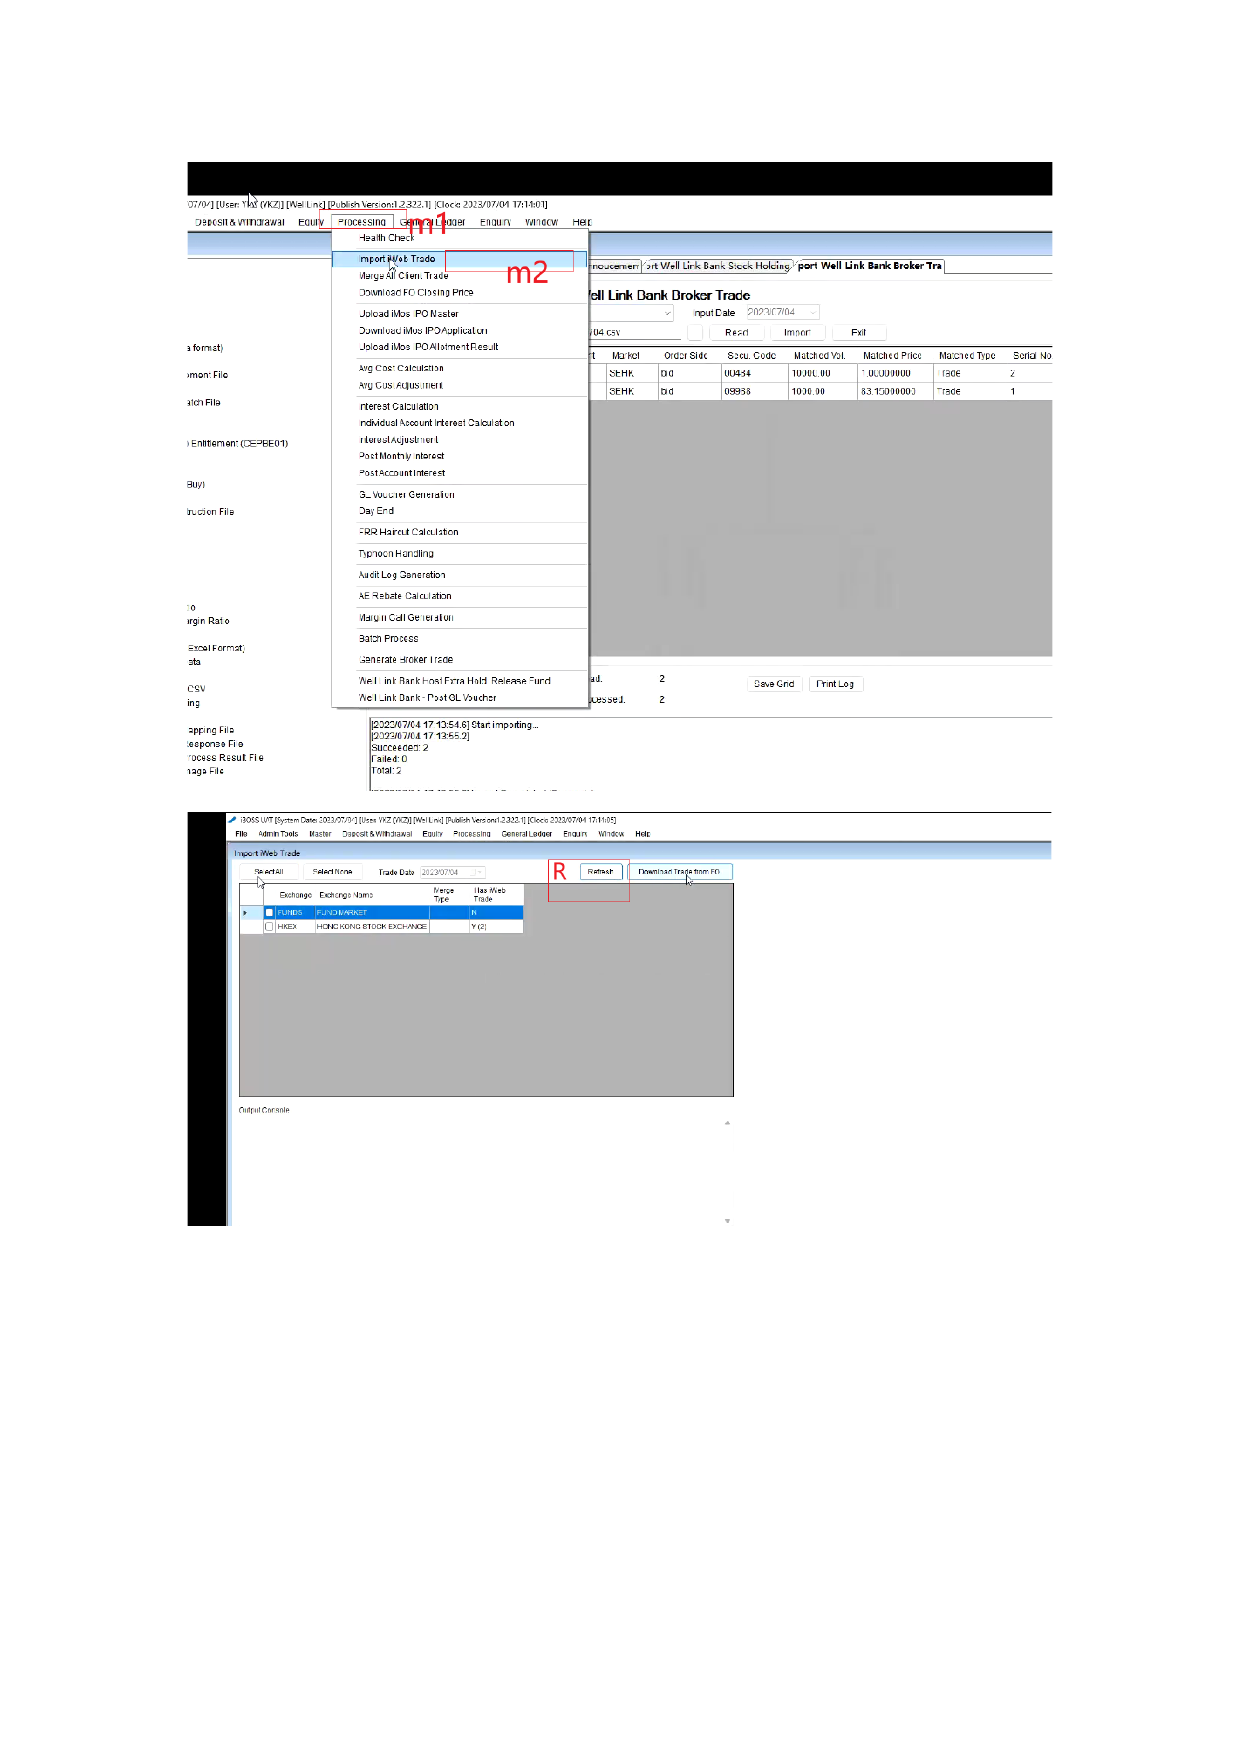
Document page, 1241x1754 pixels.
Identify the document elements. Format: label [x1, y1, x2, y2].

picture [187, 162, 1053, 791]
picture [187, 812, 1052, 1226]
